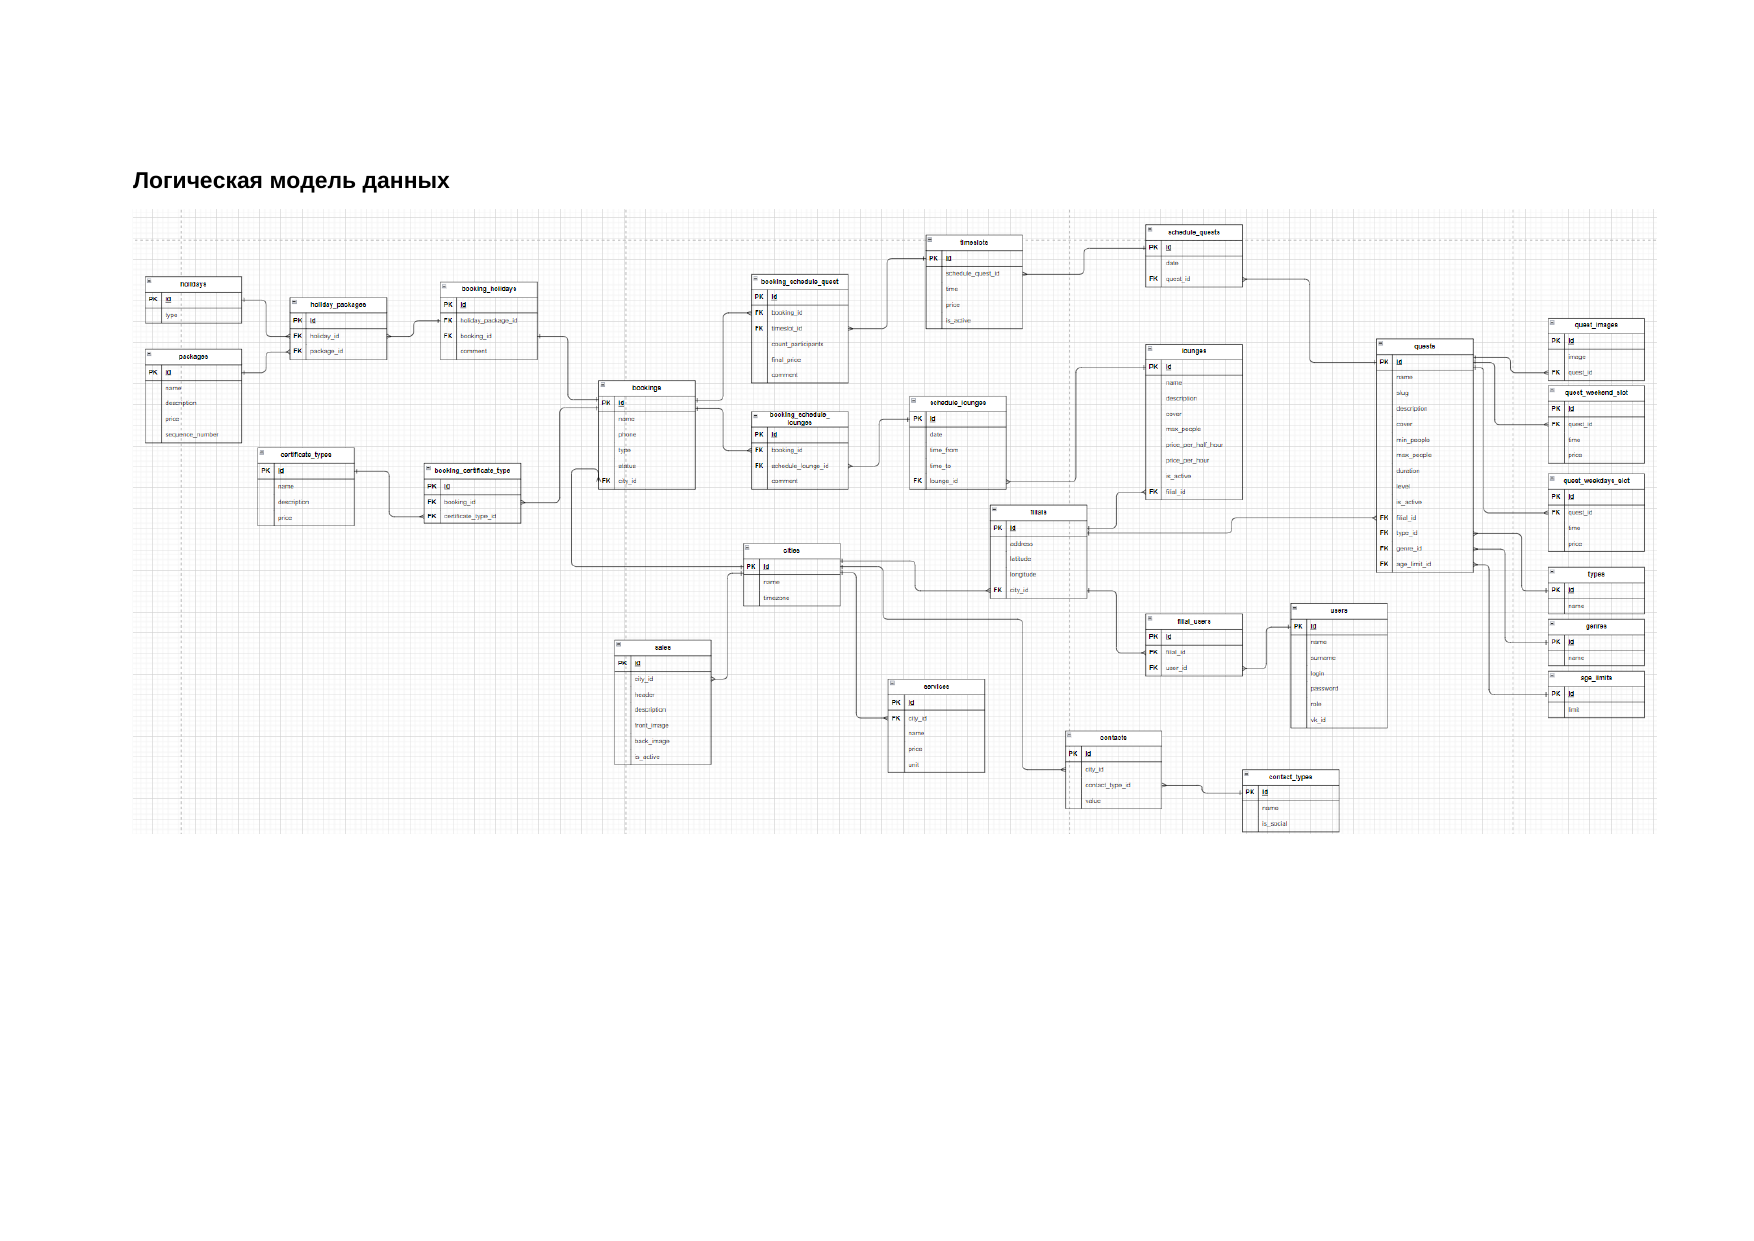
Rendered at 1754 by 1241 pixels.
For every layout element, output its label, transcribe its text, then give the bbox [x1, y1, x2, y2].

subtitle Логическая модель данных [133, 167, 1664, 193]
picture [132, 209, 1657, 834]
